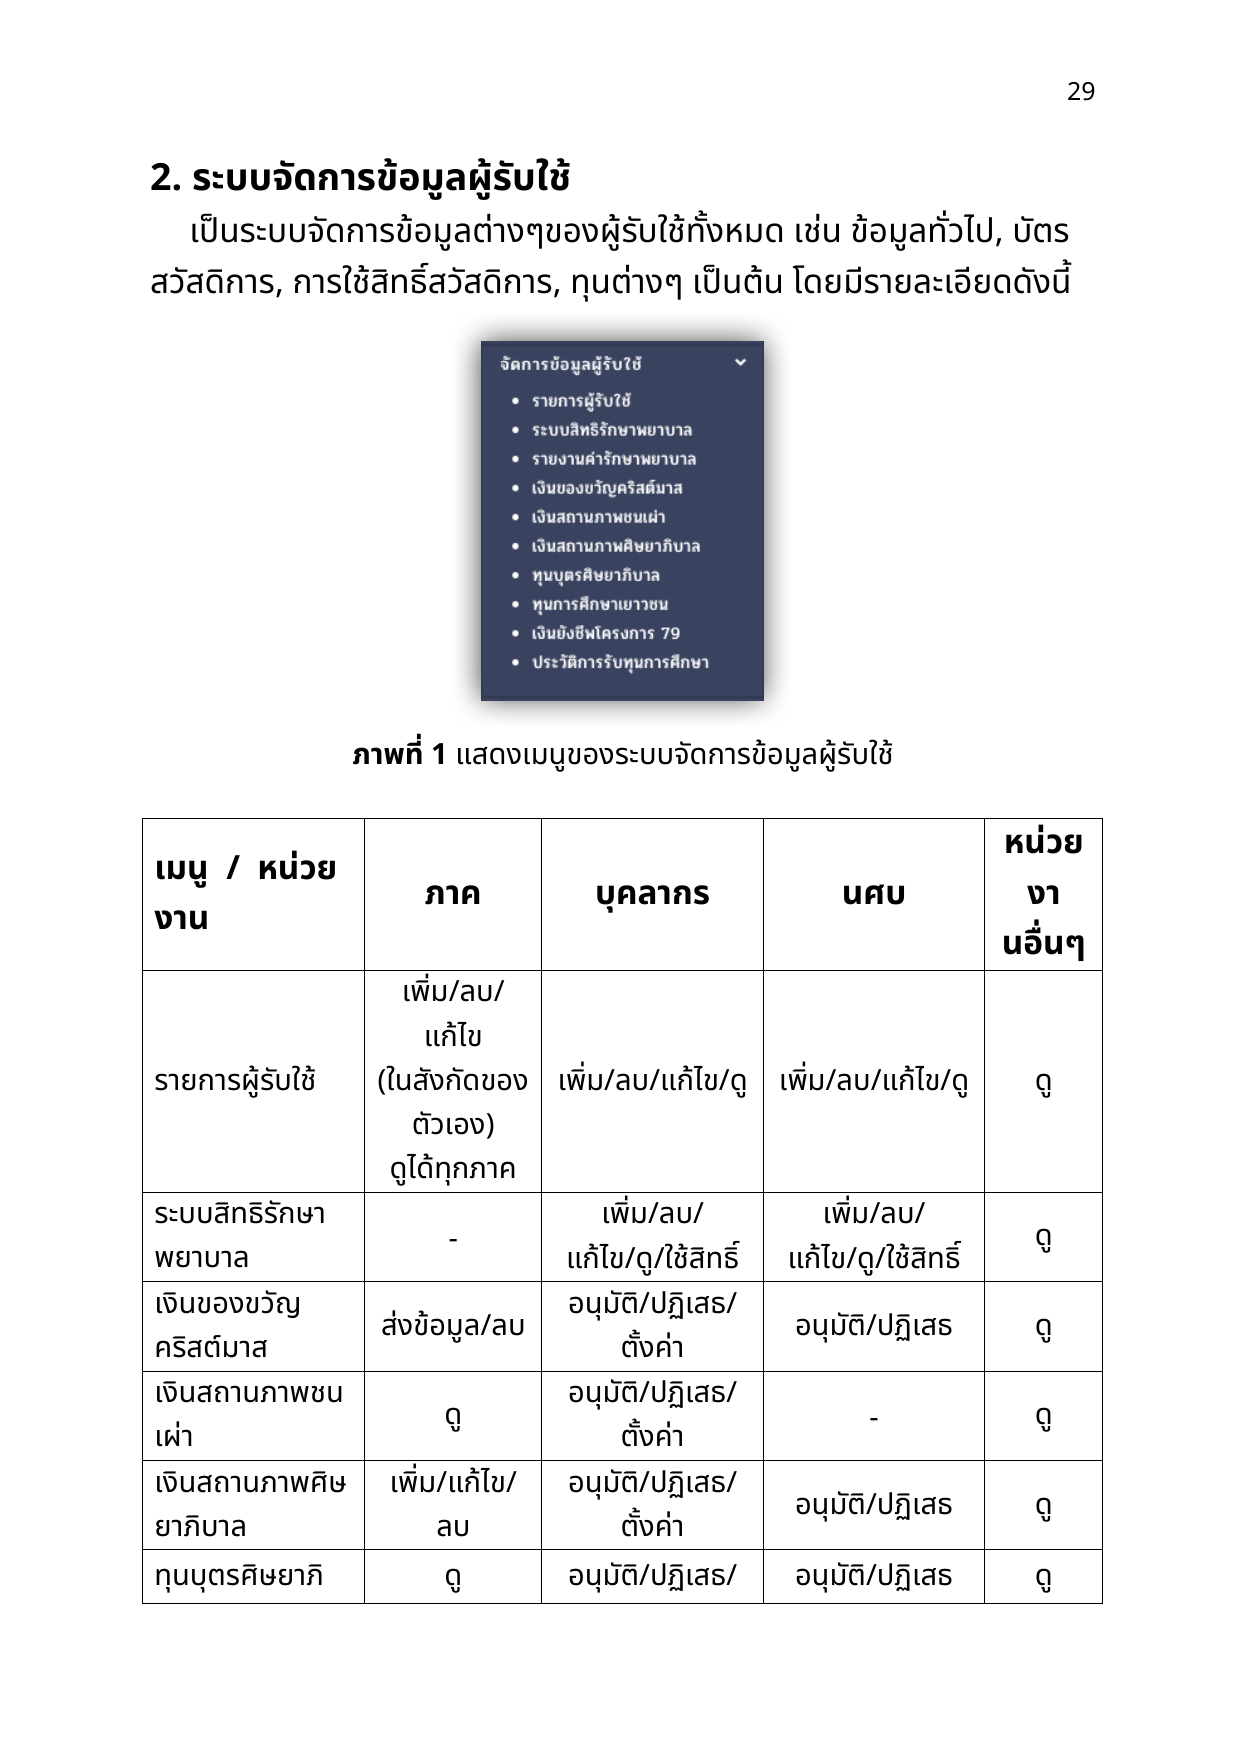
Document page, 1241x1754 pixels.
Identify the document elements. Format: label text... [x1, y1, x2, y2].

table_cell อนุมัติ/ปฏิเสธ/ตั้งค่า [542, 1372, 763, 1460]
table_cell ระบบสิทธิรักษาพยาบาล [143, 1193, 364, 1281]
text เป็นระบบจัดการข้อมูลต่างๆของผู้รับใช้ทั้งหมด เช่น ข้อมูลทั่วไป, บัตรสวัสดิการ, การใช้สิทธิ์สวัสดิการ, ทุนต่างๆ เป็นต้น โดยมีรายละเอียดดังนี้ [150, 207, 1096, 308]
table_cell ดู [985, 1282, 1102, 1371]
table_cell ส่งข้อมูล/ลบ [365, 1282, 541, 1371]
table_header เมนู / หน่วยงาน [143, 819, 364, 970]
table_cell ดู [985, 971, 1102, 1192]
table_cell ดู [365, 1372, 541, 1460]
table_cell - [365, 1193, 541, 1281]
table_header นศบ [764, 819, 984, 970]
table_cell เพิ่ม/ลบ/แก้ไข/ดู [764, 971, 984, 1192]
text ภาพที่ 1 แสดงเมนูของระบบจัดการข้อมูลผู้รับใช้ [150, 733, 1096, 778]
table_cell เงินสถานภาพชนเผ่า [143, 1372, 364, 1460]
table_cell อนุมัติ/ปฏิเสธ/ตั้งค่า [542, 1461, 763, 1549]
picture [481, 341, 764, 701]
table_cell เพิ่ม/ลบ/แก้ไข/ดู/ใช้สิทธิ์ [542, 1193, 763, 1281]
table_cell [542, 1550, 763, 1603]
table_cell อนุมัติ/ปฏิเสธ [764, 1282, 984, 1371]
table_cell ดู [985, 1550, 1102, 1603]
table_cell ดู [985, 1193, 1102, 1281]
table_header หน่วยงานอื่นๆ [985, 819, 1102, 970]
text 2. ระบบจัดการข้อมูลผู้รับใช้ [150, 150, 1096, 207]
table_cell อนุมัติ/ปฏิเสธ [764, 1550, 984, 1603]
table_cell ดู [985, 1461, 1102, 1549]
table_cell ดู [365, 1550, 541, 1603]
table_cell อนุมัติ/ปฏิเสธ [764, 1461, 984, 1549]
table_cell ดู [985, 1372, 1102, 1460]
table_cell เพิ่ม/ลบ/แก้ไข (ในสังกัดของตัวเอง) ดูได้ทุกภาค [365, 971, 541, 1192]
table_cell ทุนบุตรศิษยาภิบาล [143, 1550, 364, 1603]
table_header บุคลากร [542, 819, 763, 970]
table_cell เพิ่ม/ลบ/แก้ไข/ดู [542, 971, 763, 1192]
table_header ภาค [365, 819, 541, 970]
table_cell เงินของขวัญคริสต์มาส [143, 1282, 364, 1371]
table_cell เงินสถานภาพศิษยาภิบาล [143, 1461, 364, 1549]
table_cell เพิ่ม/แก้ไข/ลบ [365, 1461, 541, 1549]
table_cell อนุมัติ/ปฏิเสธ/ตั้งค่า [542, 1282, 763, 1371]
table_cell รายการผู้รับใช้ [143, 971, 364, 1192]
table_cell เพิ่ม/ลบ/แก้ไข/ดู/ใช้สิทธิ์ [764, 1193, 984, 1281]
table_cell - [764, 1372, 984, 1460]
